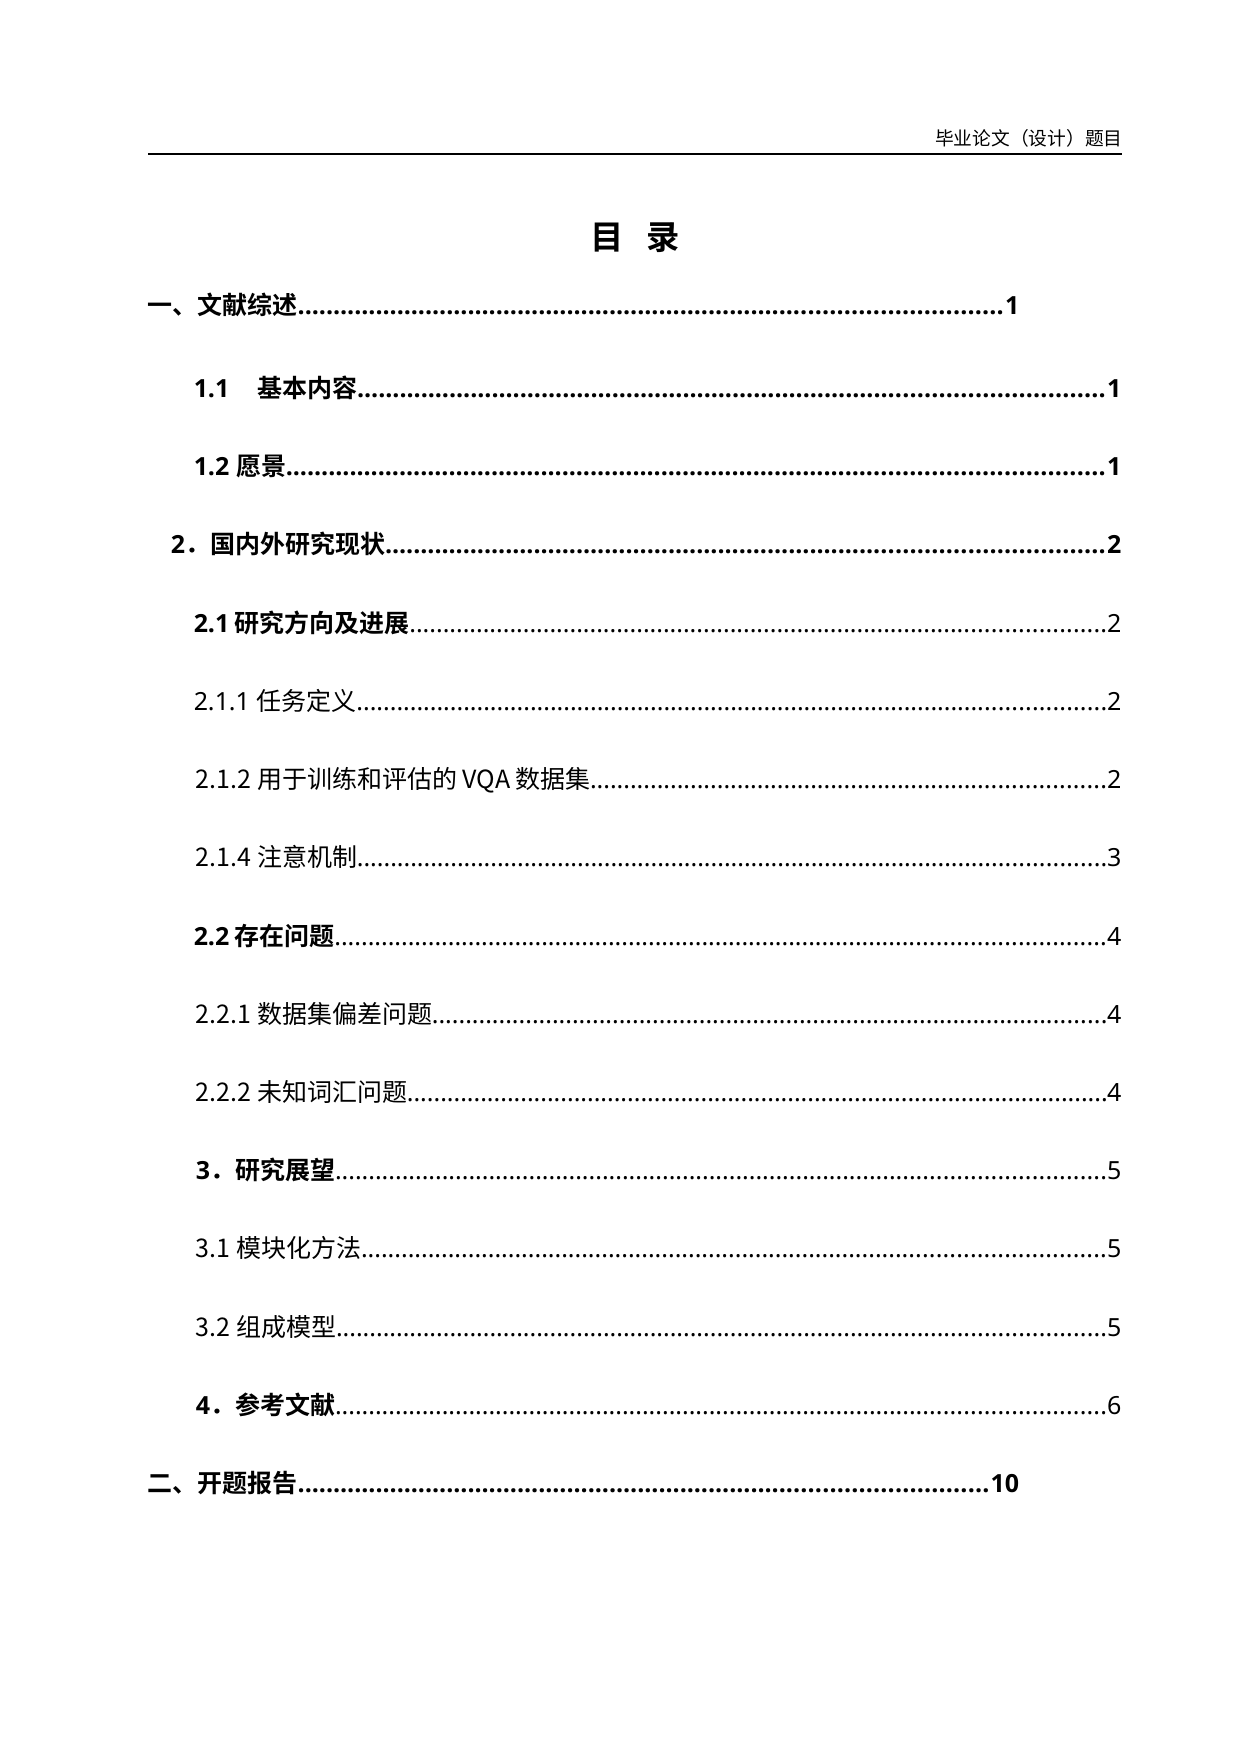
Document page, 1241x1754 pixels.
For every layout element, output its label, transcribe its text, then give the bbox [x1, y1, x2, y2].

text 3．研究展望 5 [171, 1136, 1122, 1201]
text 2．国内外研究现状 2 [171, 511, 1122, 576]
text 2.2.2 未知词汇问题 4 [171, 1058, 1122, 1123]
text 2.1.1 任务定义 2 [193, 667, 1122, 732]
text 2.1.4 注意机制 3 [171, 823, 1122, 888]
text 2.2.1 数据集偏差问题 4 [171, 980, 1122, 1045]
text 2.2存在问题 4 [193, 902, 1122, 967]
text 1.1 基本内容 1 [193, 354, 1122, 419]
text 3.1 模块化方法 5 [171, 1214, 1122, 1279]
text 2.1研究方向及进展 2 [193, 589, 1122, 654]
text 3.2 组成模型 5 [171, 1293, 1122, 1358]
text 1.2 愿景 1 [193, 432, 1122, 497]
text 2.1.2 用于训练和评估的VQA数据集 2 [171, 745, 1122, 810]
subtitle 目 录 [148, 202, 1122, 267]
text 二、开题报告 10 [148, 1449, 1122, 1514]
text 4．参考文献 6 [171, 1371, 1122, 1436]
text 一、文献综述 1 [148, 271, 1122, 336]
